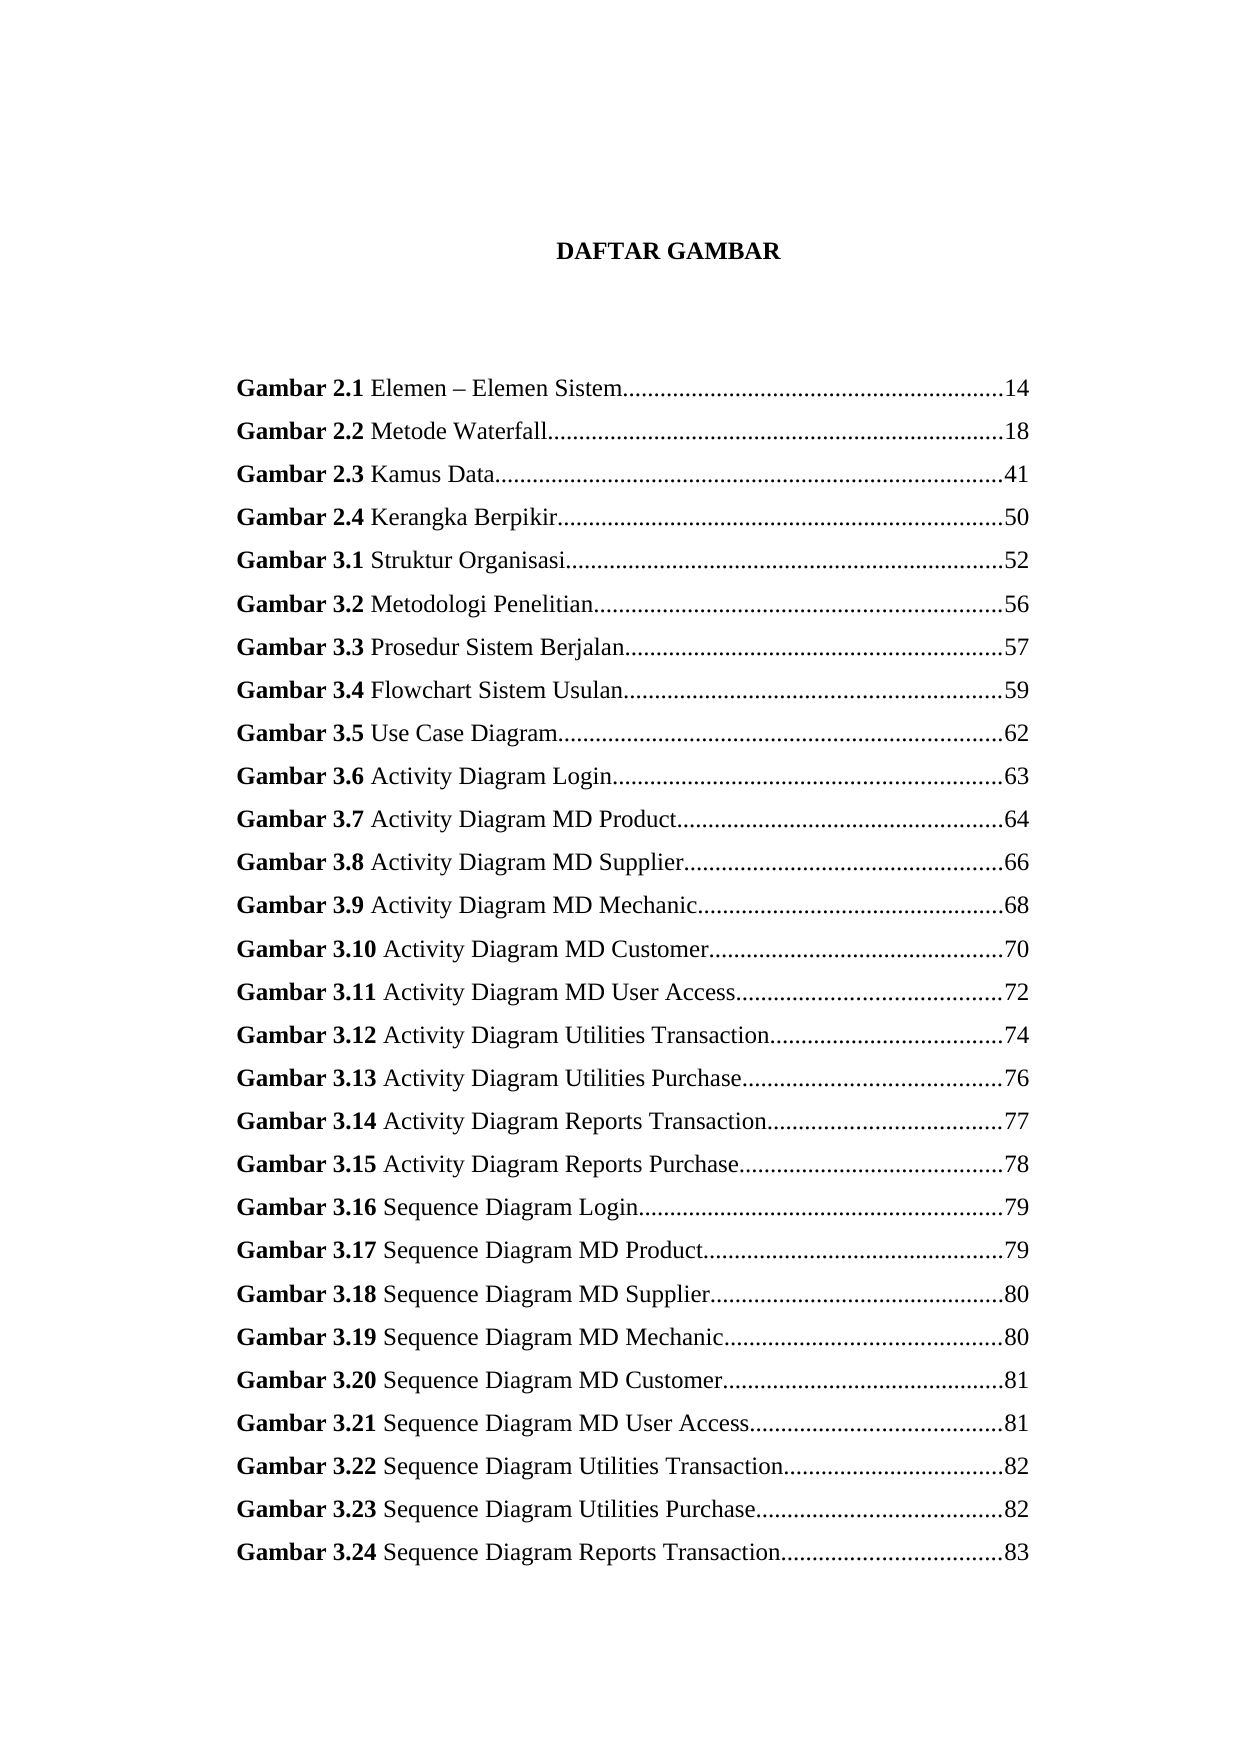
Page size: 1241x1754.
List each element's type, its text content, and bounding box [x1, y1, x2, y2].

text Gambar 3.6 Activity Diagram Login 63 [236, 761, 1063, 790]
text Gambar 3.19 Sequence Diagram MD Mechanic 80 [236, 1322, 1063, 1351]
text Gambar 3.9 Activity Diagram MD Mechanic 68 [236, 891, 1063, 919]
text Gambar 3.11 Activity Diagram MD User Access 72 [236, 977, 1063, 1006]
text Gambar 3.12 Activity Diagram Utilities Transaction 74 [236, 1020, 1063, 1049]
text Gambar 3.21 Sequence Diagram MD User Access 81 [236, 1408, 1063, 1437]
text Gambar 3.3 Prosedur Sistem Berjalan 57 [236, 632, 1063, 661]
text Gambar 2.4 Kerangka Berpikir 50 [236, 502, 1063, 531]
text Gambar 3.10 Activity Diagram MD Customer 70 [236, 934, 1063, 962]
text Gambar 3.23 Sequence Diagram Utilities Purchase 82 [236, 1494, 1063, 1523]
text Gambar 3.20 Sequence Diagram MD Customer 81 [236, 1365, 1063, 1394]
text Gambar 3.5 Use Case Diagram 62 [236, 718, 1063, 747]
text Gambar 3.13 Activity Diagram Utilities Purchase 76 [236, 1063, 1063, 1092]
text Gambar 3.17 Sequence Diagram MD Product 79 [236, 1236, 1063, 1264]
text Gambar 3.8 Activity Diagram MD Supplier 66 [236, 847, 1063, 876]
text Gambar 3.15 Activity Diagram Reports Purchase 78 [236, 1149, 1063, 1178]
text Gambar 2.1 Elemen – Elemen Sistem 14 [236, 373, 1063, 402]
text Gambar 3.1 Struktur Organisasi 52 [236, 546, 1063, 574]
text Gambar 3.7 Activity Diagram MD Product 64 [236, 804, 1063, 833]
text Gambar 2.2 Metode Waterfall 18 [236, 416, 1063, 445]
text Gambar 3.16 Sequence Diagram Login 79 [236, 1192, 1063, 1221]
text Gambar 3.4 Flowchart Sistem Usulan 59 [236, 675, 1063, 704]
text Gambar 3.24 Sequence Diagram Reports Transaction 83 [236, 1537, 1063, 1566]
text Gambar 2.3 Kamus Data 41 [236, 459, 1063, 488]
text Gambar 3.14 Activity Diagram Reports Transaction 77 [236, 1106, 1063, 1135]
text Gambar 3.22 Sequence Diagram Utilities Transaction 82 [236, 1451, 1063, 1480]
text Gambar 3.18 Sequence Diagram MD Supplier 80 [236, 1279, 1063, 1307]
text Gambar 3.2 Metodologi Penelitian 56 [236, 589, 1063, 617]
subtitle DAFTAR GAMBAR [273, 236, 1063, 265]
